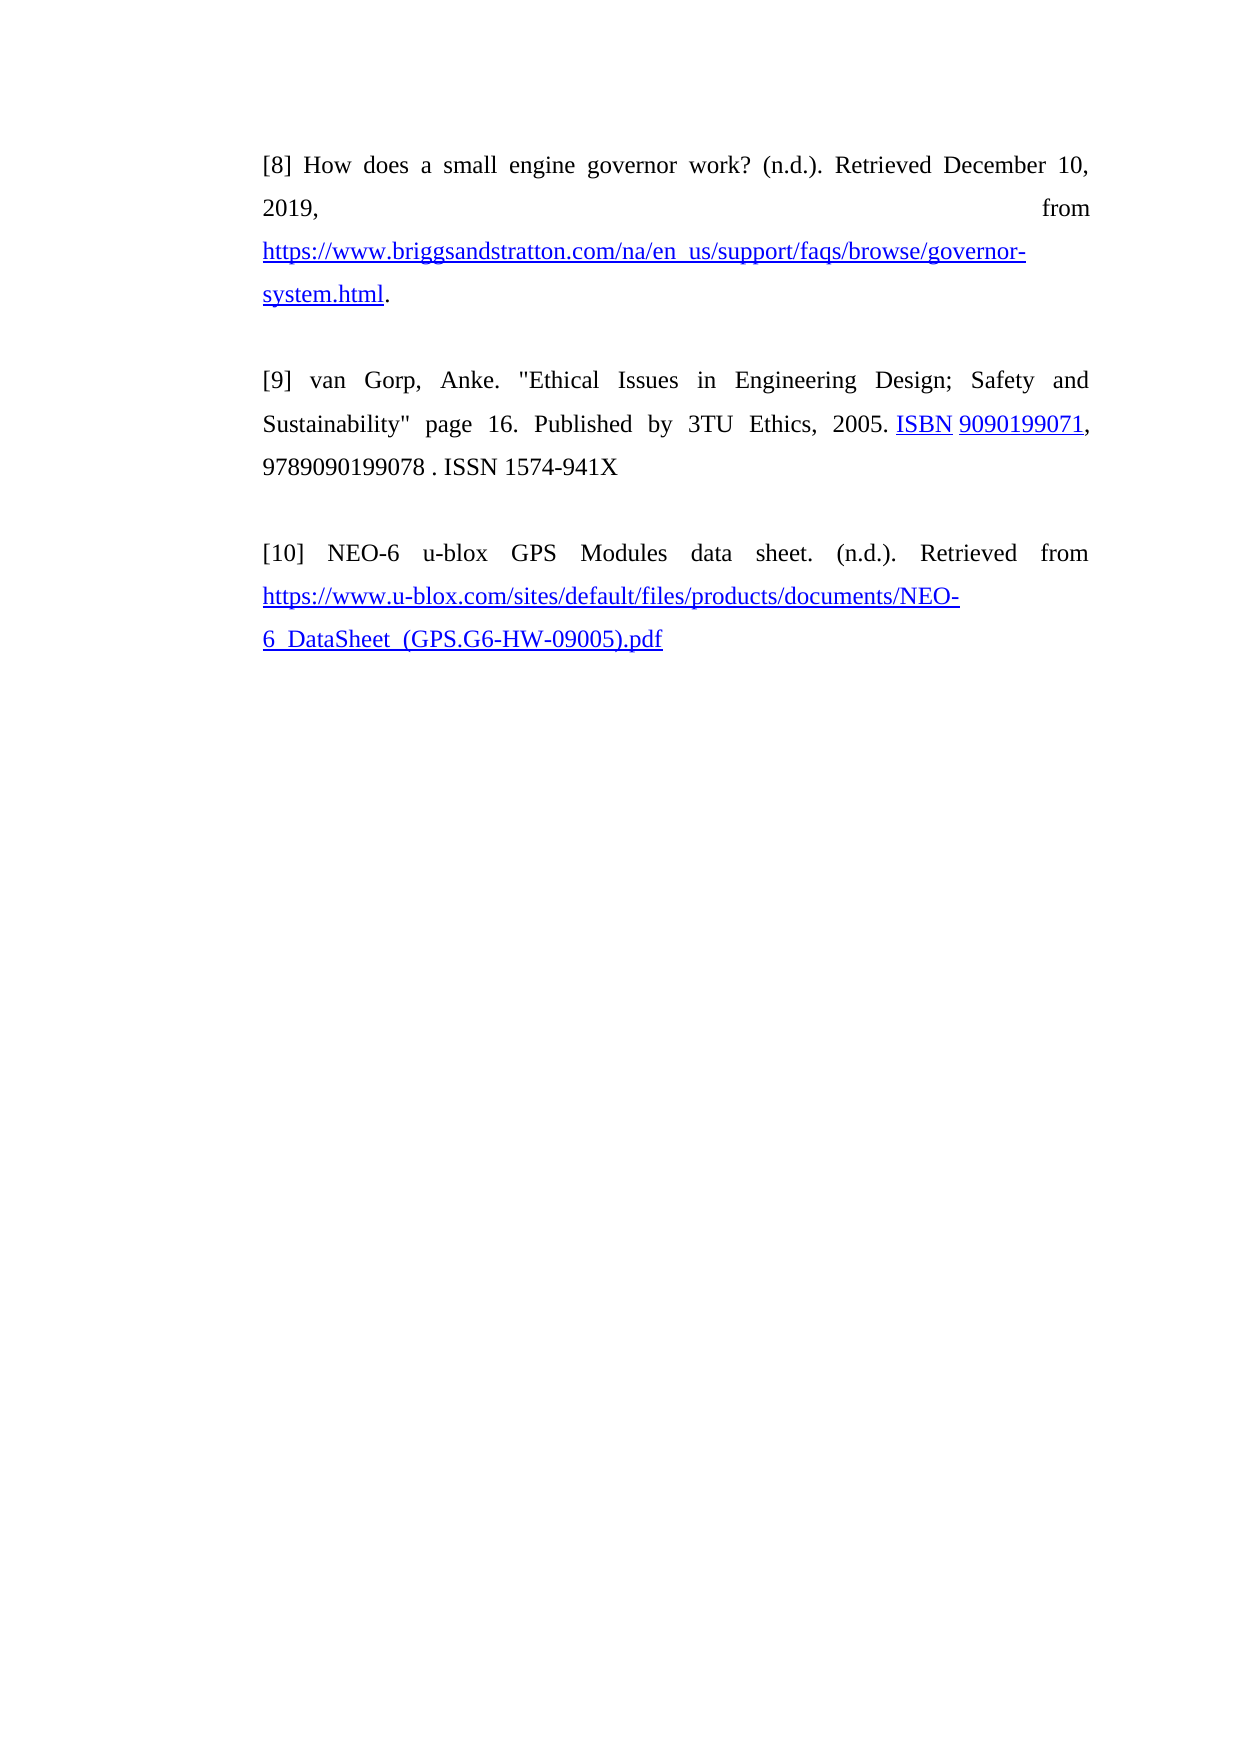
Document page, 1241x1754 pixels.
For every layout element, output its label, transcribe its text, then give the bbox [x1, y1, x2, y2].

text [8] How does a small engine governor work? (n.d.). Retrieved December 10, 2019, from https://www.briggsandstratton.com/na/en_us/support/faqs/browse/governor-system.html. [262, 150, 1090, 308]
text [9] van Gorp, Anke. "Ethical Issues in Engineering Design; Safety and Sustainability" page 16. Published by 3TU Ethics, 2005. ISBN 9090199071, 9789090199078 . ISSN 1574-941X [262, 366, 1090, 481]
text [10] NEO-6 u-blox GPS Modules data sheet. (n.d.). Retrieved from https://www.u-blox.com/sites/default/files/products/documents/NEO-6_DataSheet_(GPS.G6-HW-09005).pdf [262, 538, 1090, 653]
